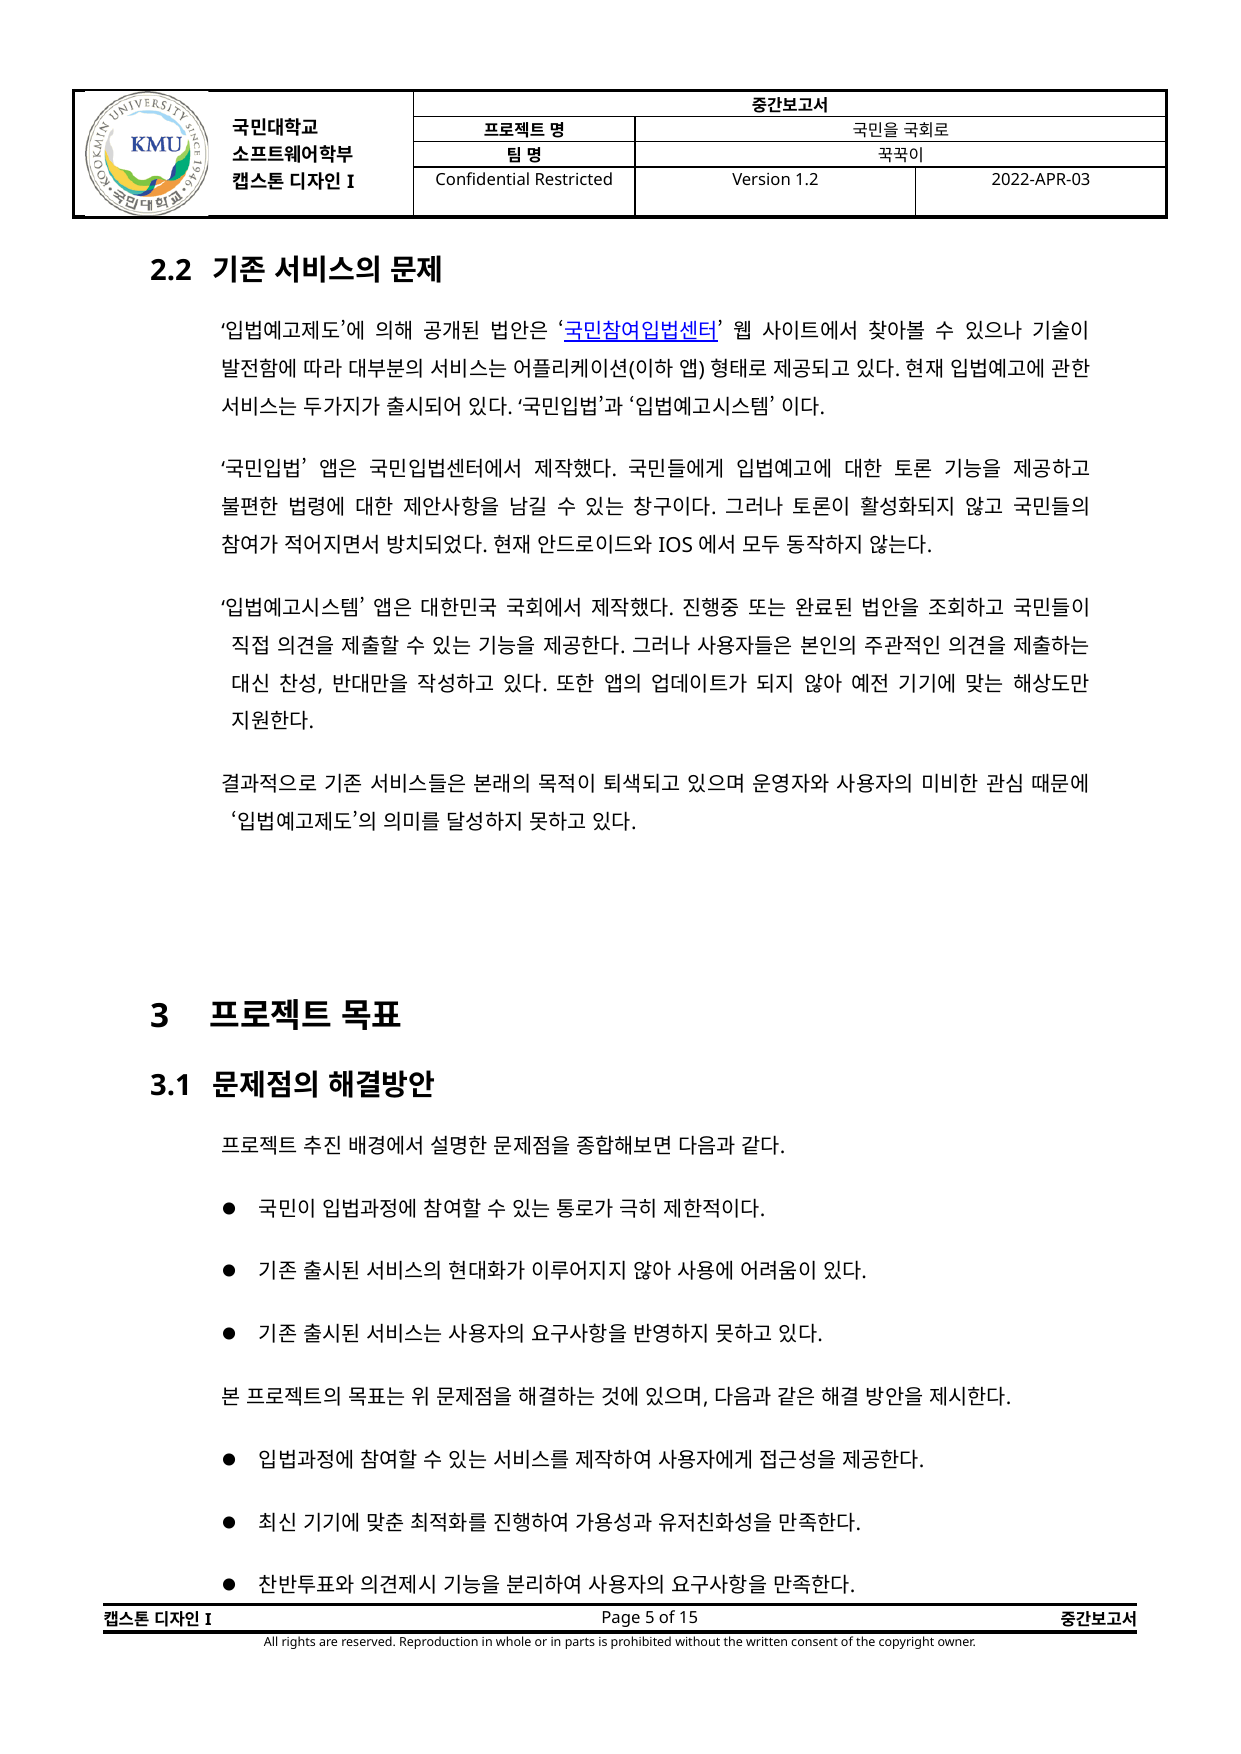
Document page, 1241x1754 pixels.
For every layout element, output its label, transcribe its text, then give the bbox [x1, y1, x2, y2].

list 최신 기기에 맞춘 최적화를 진행하여 가용성과 유저친화성을 만족한다. [221, 1506, 1090, 1536]
list 국민이 입법과정에 참여할 수 있는 통로가 극히 제한적이다. [221, 1192, 1090, 1222]
subtitle 기존 서비스의 문제 [150, 247, 1090, 289]
subtitle 프로젝트 목표 [150, 989, 1090, 1037]
picture [85, 91, 209, 216]
text 프로젝트 추진 배경에서 설명한 문제점을 종합해보면 다음과 같다. [221, 1129, 1090, 1159]
text ‘입법예고시스템’ 앱은 대한민국 국회에서 제작했다. 진행중 또는 완료된 법안을 조회하고 국민들이 직접 의견을 제출할 수 있는 기능을 제공한다. 그러나 사용자들은 본인의 주관적인 의견을 제출하는 대신 찬성, 반대만을 작성하고 있다. 또한 앱의 업데이트가 되지 않아 예전 기기에 맞는 해상도만 지원한다. [221, 591, 1090, 735]
text ‘국민입법’ 앱은 국민입법센터에서 제작했다. 국민들에게 입법예고에 대한 토론 기능을 제공하고 불편한 법령에 대한 제안사항을 남길 수 있는 창구이다. 그러나 토론이 활성화되지 않고 국민들의 참여가 적어지면서 방치되었다. 현재 안드로이드와 IOS 에서 모두 동작하지 않는다. [221, 453, 1090, 559]
list 입법과정에 참여할 수 있는 서비스를 제작하여 사용자에게 접근성을 제공한다. [221, 1443, 1090, 1473]
list 찬반투표와 의견제시 기능을 분리하여 사용자의 요구사항을 만족한다. [221, 1569, 1090, 1599]
list 기존 출시된 서비스는 사용자의 요구사항을 반영하지 못하고 있다. [221, 1317, 1090, 1348]
text ‘입법예고제도’에 의해 공개된 법안은 ‘국민참여입법센터’ 웹 사이트에서 찾아볼 수 있으나 기술이 발전함에 따라 대부분의 서비스는 어플리케이션(이하 앱) 형태로 제공되고 있다. 현재 입법예고에 관한 서비스는 두가지가 출시되어 있다. ‘국민입법’과 ‘입법예고시스템’ 이다. [221, 314, 1090, 420]
list 기존 출시된 서비스의 현대화가 이루어지지 않아 사용에 어려움이 있다. [221, 1254, 1090, 1285]
text 결과적으로 기존 서비스들은 본래의 목적이 퇴색되고 있으며 운영자와 사용자의 미비한 관심 때문에 ‘입법예고제도’의 의미를 달성하지 못하고 있다. [221, 767, 1090, 835]
subtitle 문제점의 해결방안 [150, 1062, 1090, 1104]
text 본 프로젝트의 목표는 위 문제점을 해결하는 것에 있으며, 다음과 같은 해결 방안을 제시한다. [221, 1380, 1090, 1411]
